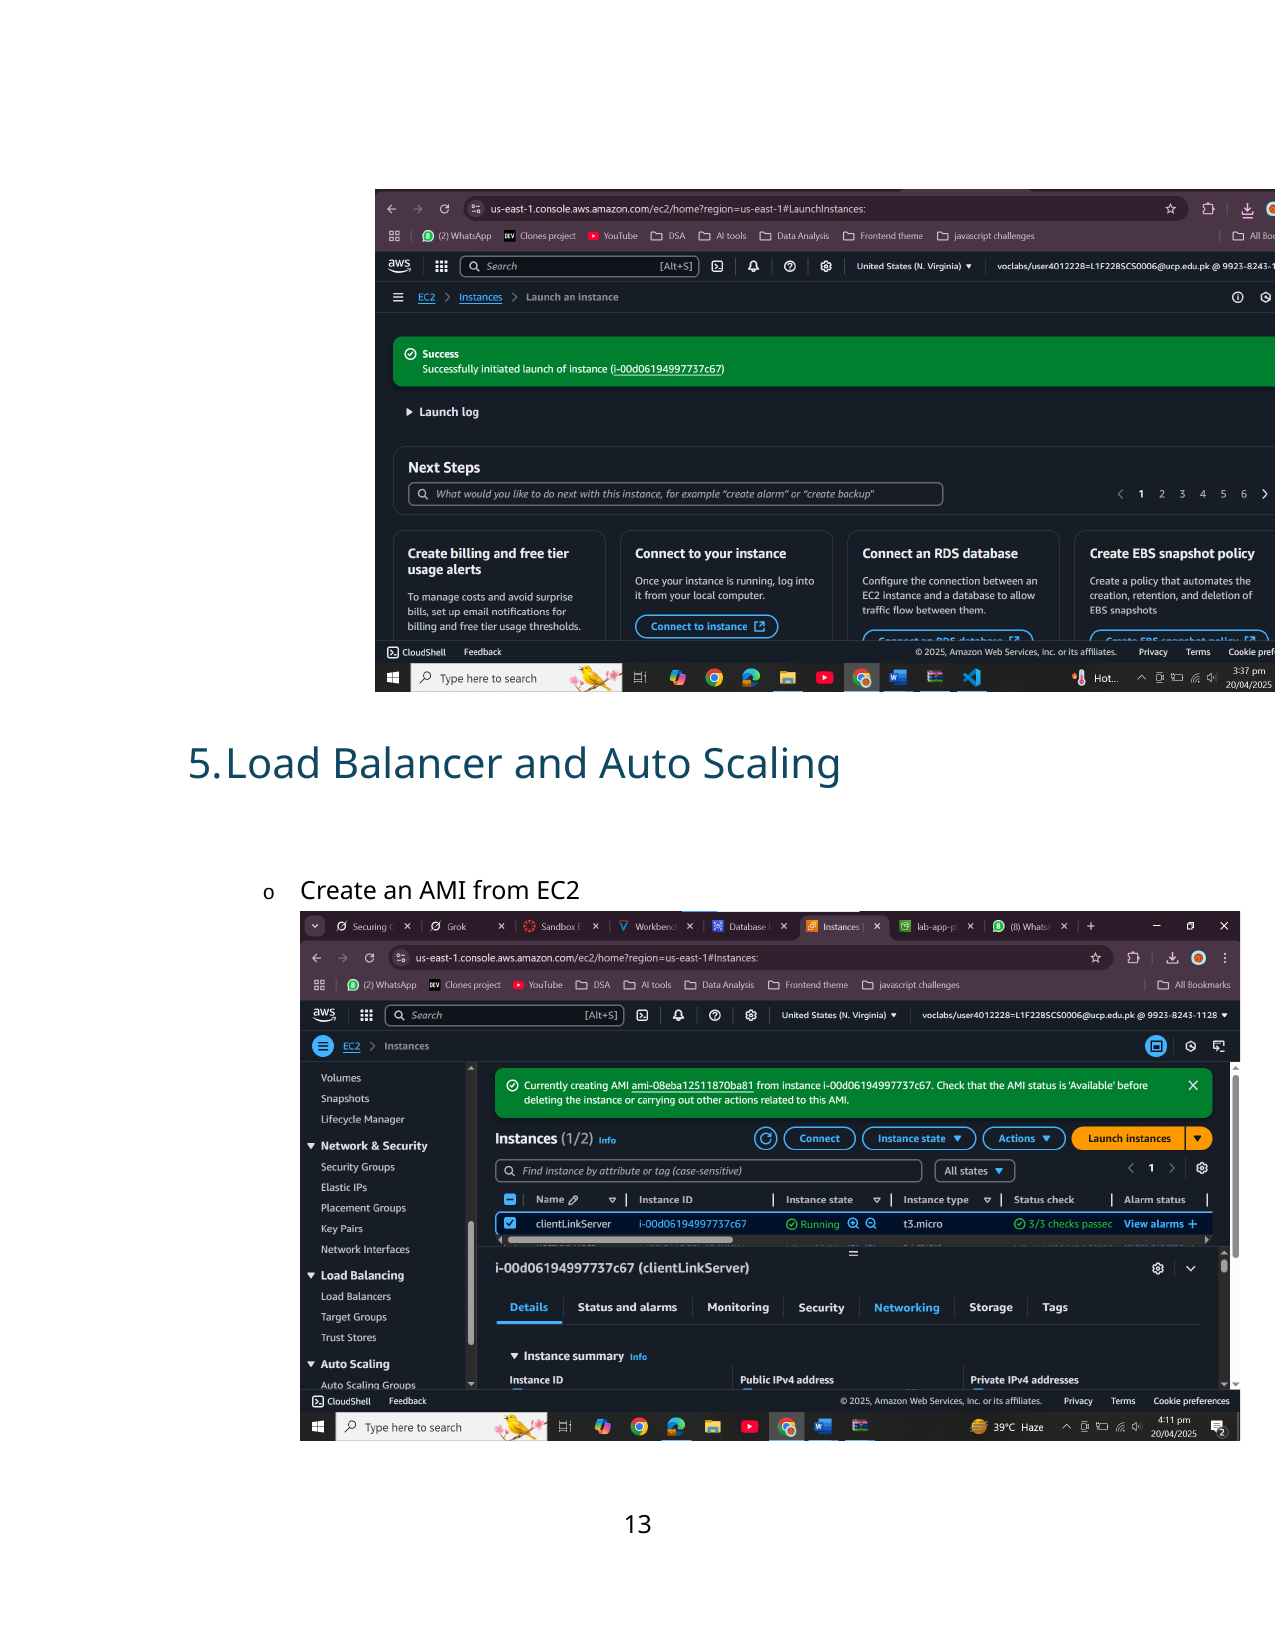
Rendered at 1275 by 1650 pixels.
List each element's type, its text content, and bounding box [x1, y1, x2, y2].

picture [375, 189, 1275, 692]
subtitle Load Balancer and Auto Scaling [187, 734, 1125, 856]
picture [300, 911, 1241, 1441]
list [337, 150, 1125, 691]
